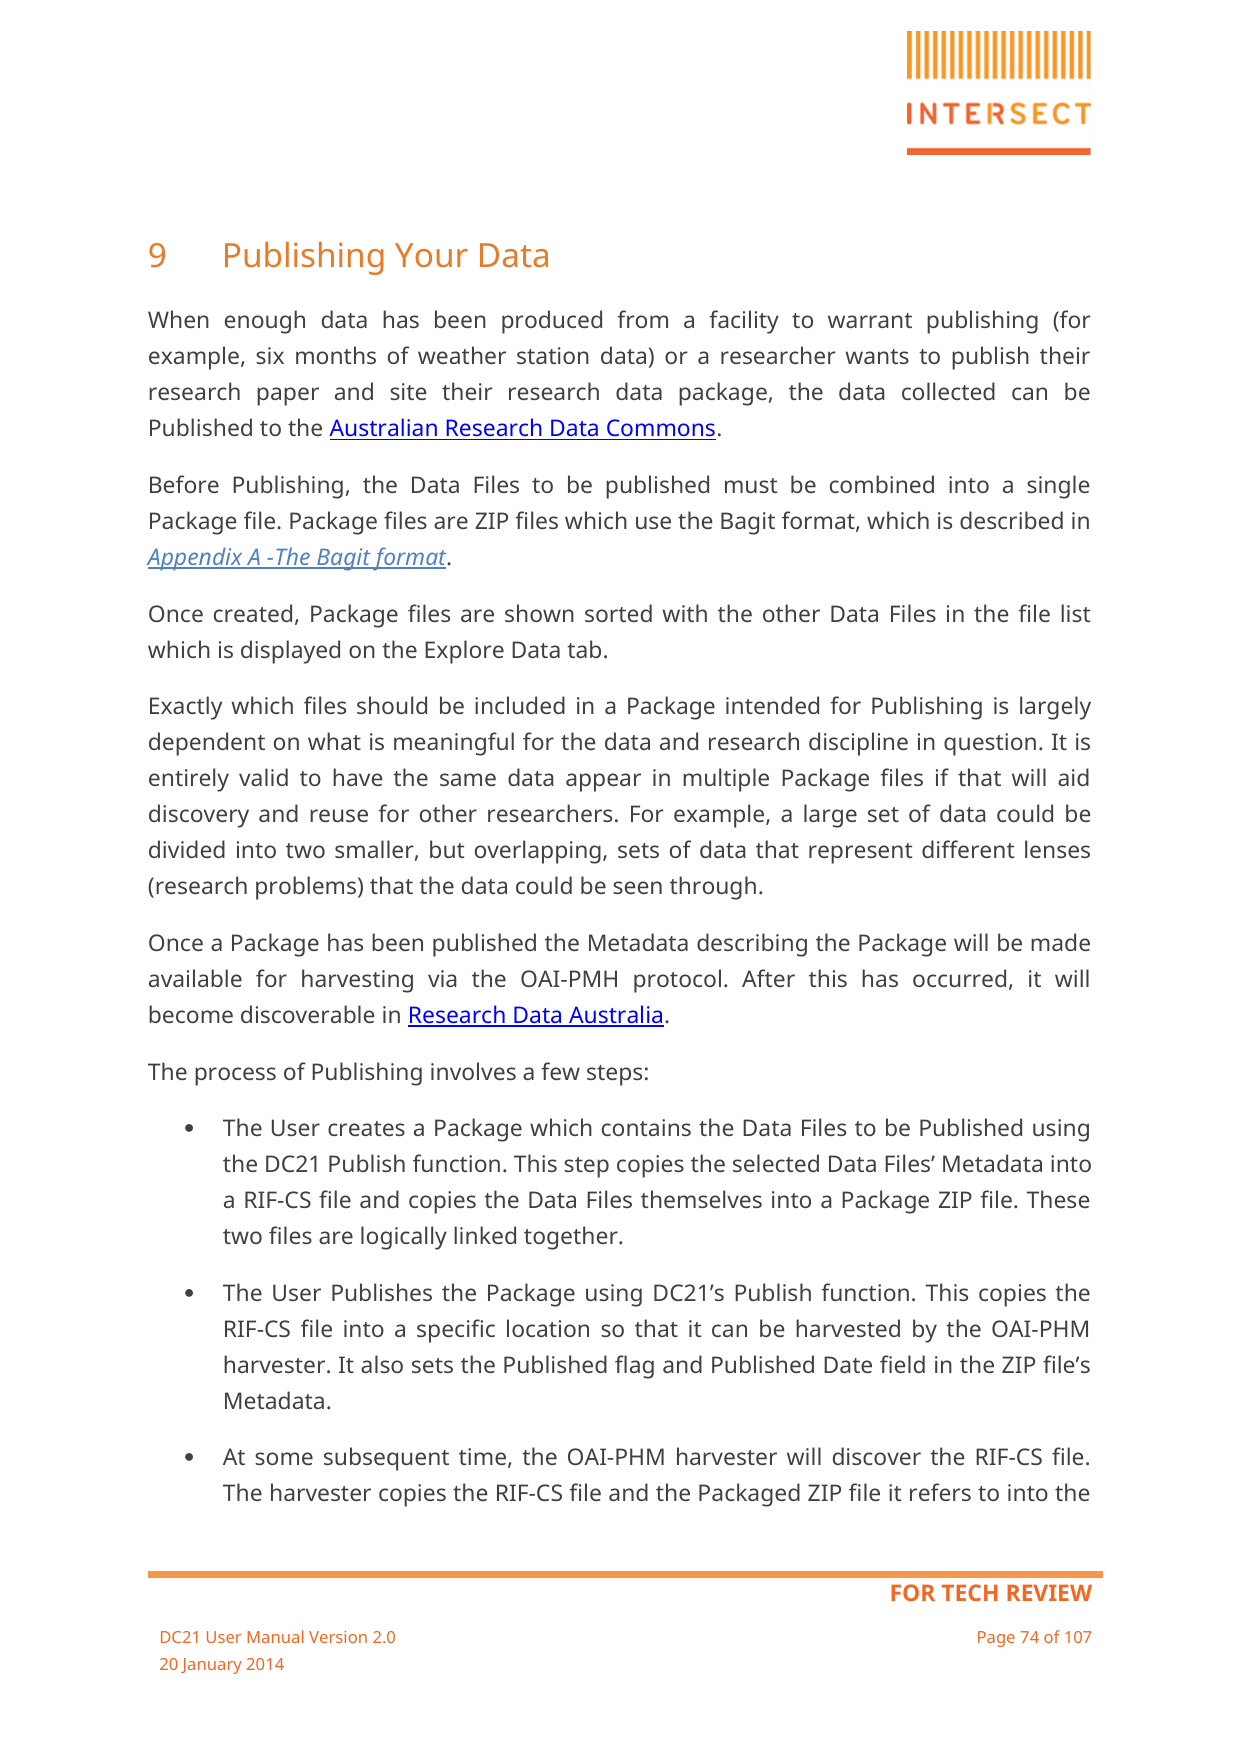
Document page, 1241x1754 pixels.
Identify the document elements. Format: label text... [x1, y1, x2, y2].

text Exactly which files should be included in a Package intended for Publishing is largely dependent on what is meaningful for the data and research discipline in question. It is entirely valid to have the same data appear in multiple Package files if that will aid discovery and reuse for other researchers. For example, a large set of data could be divided into two smaller, but overlapping, sets of data that represent different lenses (research problems) that the data could be seen through. [148, 690, 1092, 901]
picture [905, 29, 1093, 157]
text Once a Package has been published the Metadata describing the Package will be made available for harvesting via the OAI-PMH protocol. After this has occurred, it will become discoverable in Research Data Australia. [148, 927, 1092, 1030]
list The User creates a Package which contains the Data Files to be Published using the DC21 Publish function. This step copies the selected Data Files’ Metadata into a RIF-CS file and copies the Data Files themselves into a Package ZIP file. These two files are logically linked together. [185, 1112, 1092, 1251]
text The process of Publishing involves a few steps: [148, 1055, 1092, 1087]
text Once created, Package files are shown sorted with the other Data Files in the file list which is displayed on the Explore Data tab. [148, 598, 1092, 665]
text When enough data has been produced from a facility to warrant publishing (for example, six months of weather station data) or a researcher wants to publish their research paper and site their research data package, the data collected can be Published to the Australian Research Data Commons. [148, 304, 1092, 443]
subtitle Publishing Your Data [148, 231, 1092, 277]
list The User Publishes the Package using DC21’s Publish function. This copies the RIF-CS file into a specific location so that it can be harvested by the OAI-PHM harvester. It also sets the Published flag and Published Date field in the ZIP file’s Metadata. [185, 1277, 1092, 1416]
